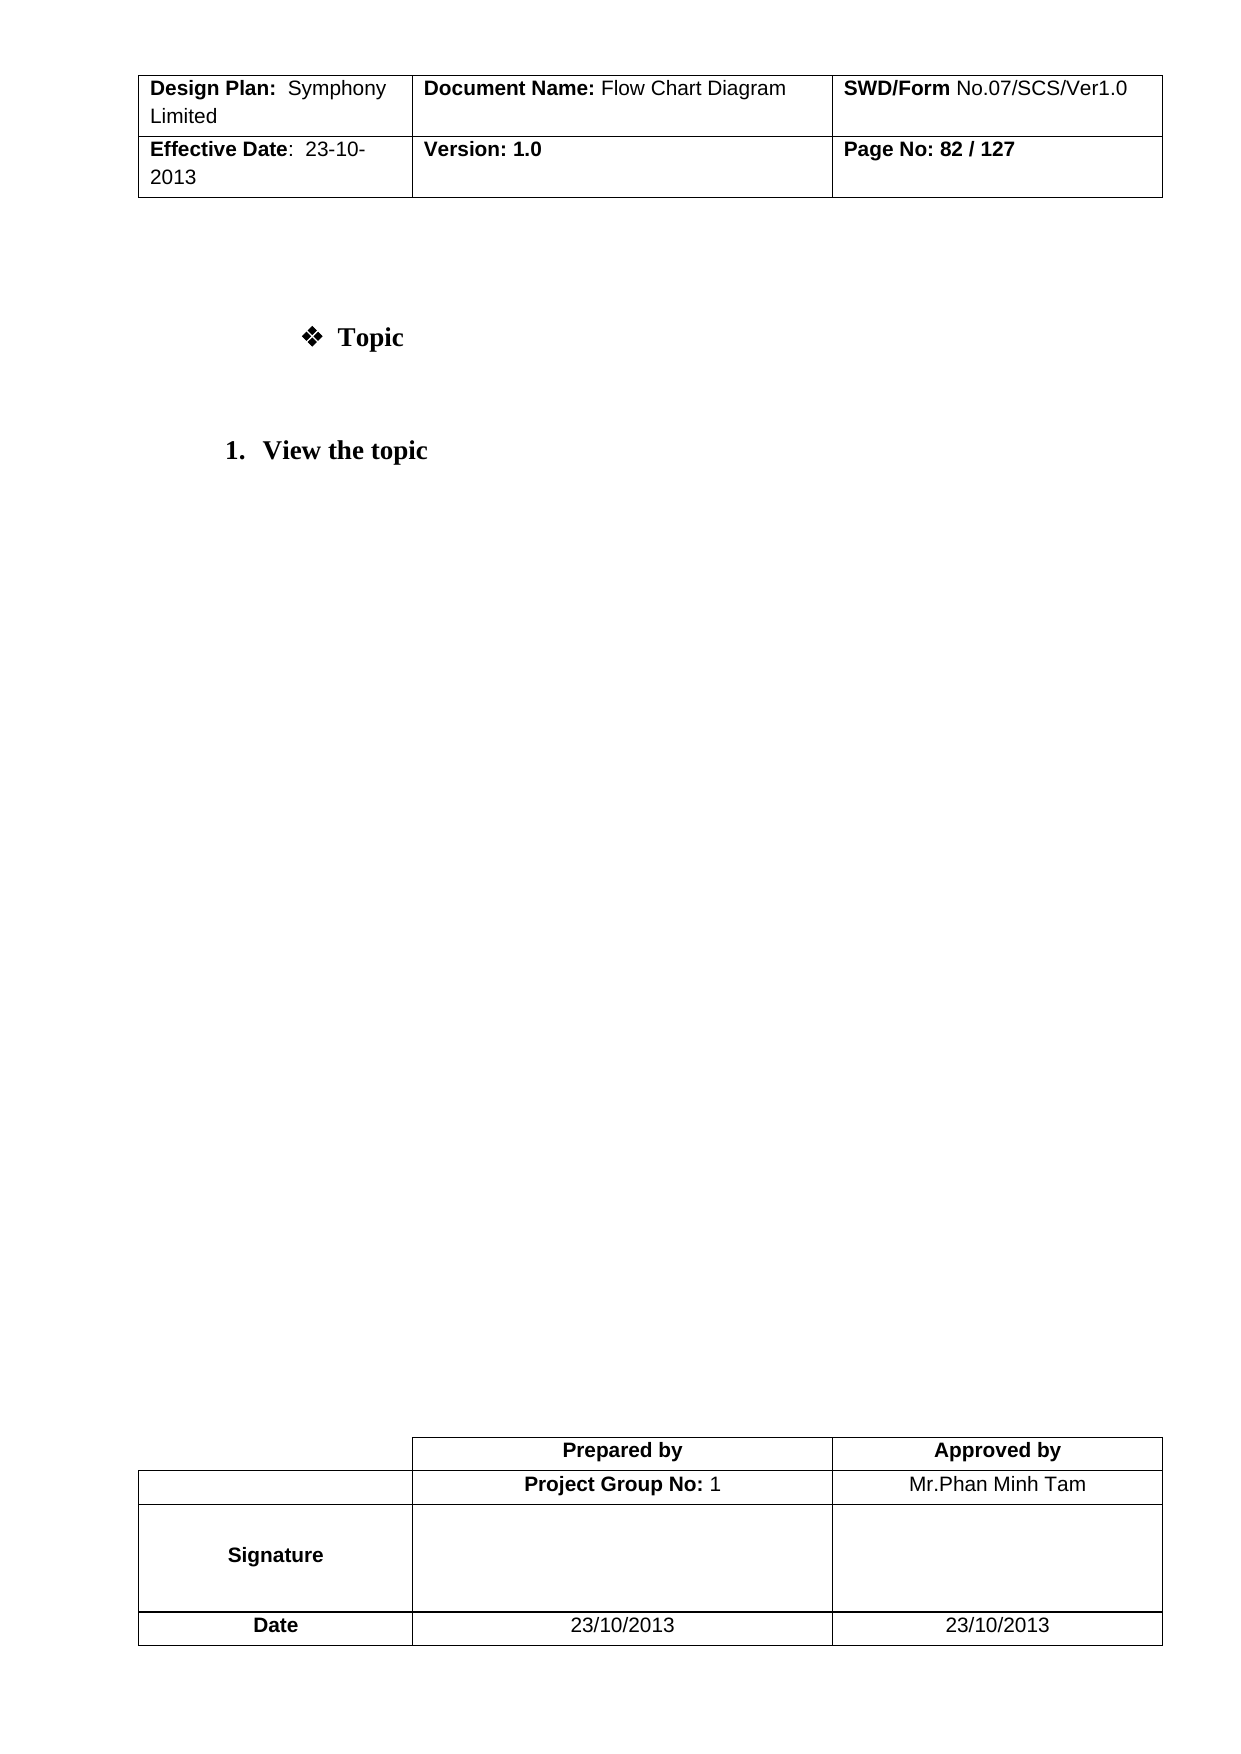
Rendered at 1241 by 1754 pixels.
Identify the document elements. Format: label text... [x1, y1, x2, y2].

list View the topic [225, 434, 1090, 465]
list Topic [300, 321, 1090, 352]
